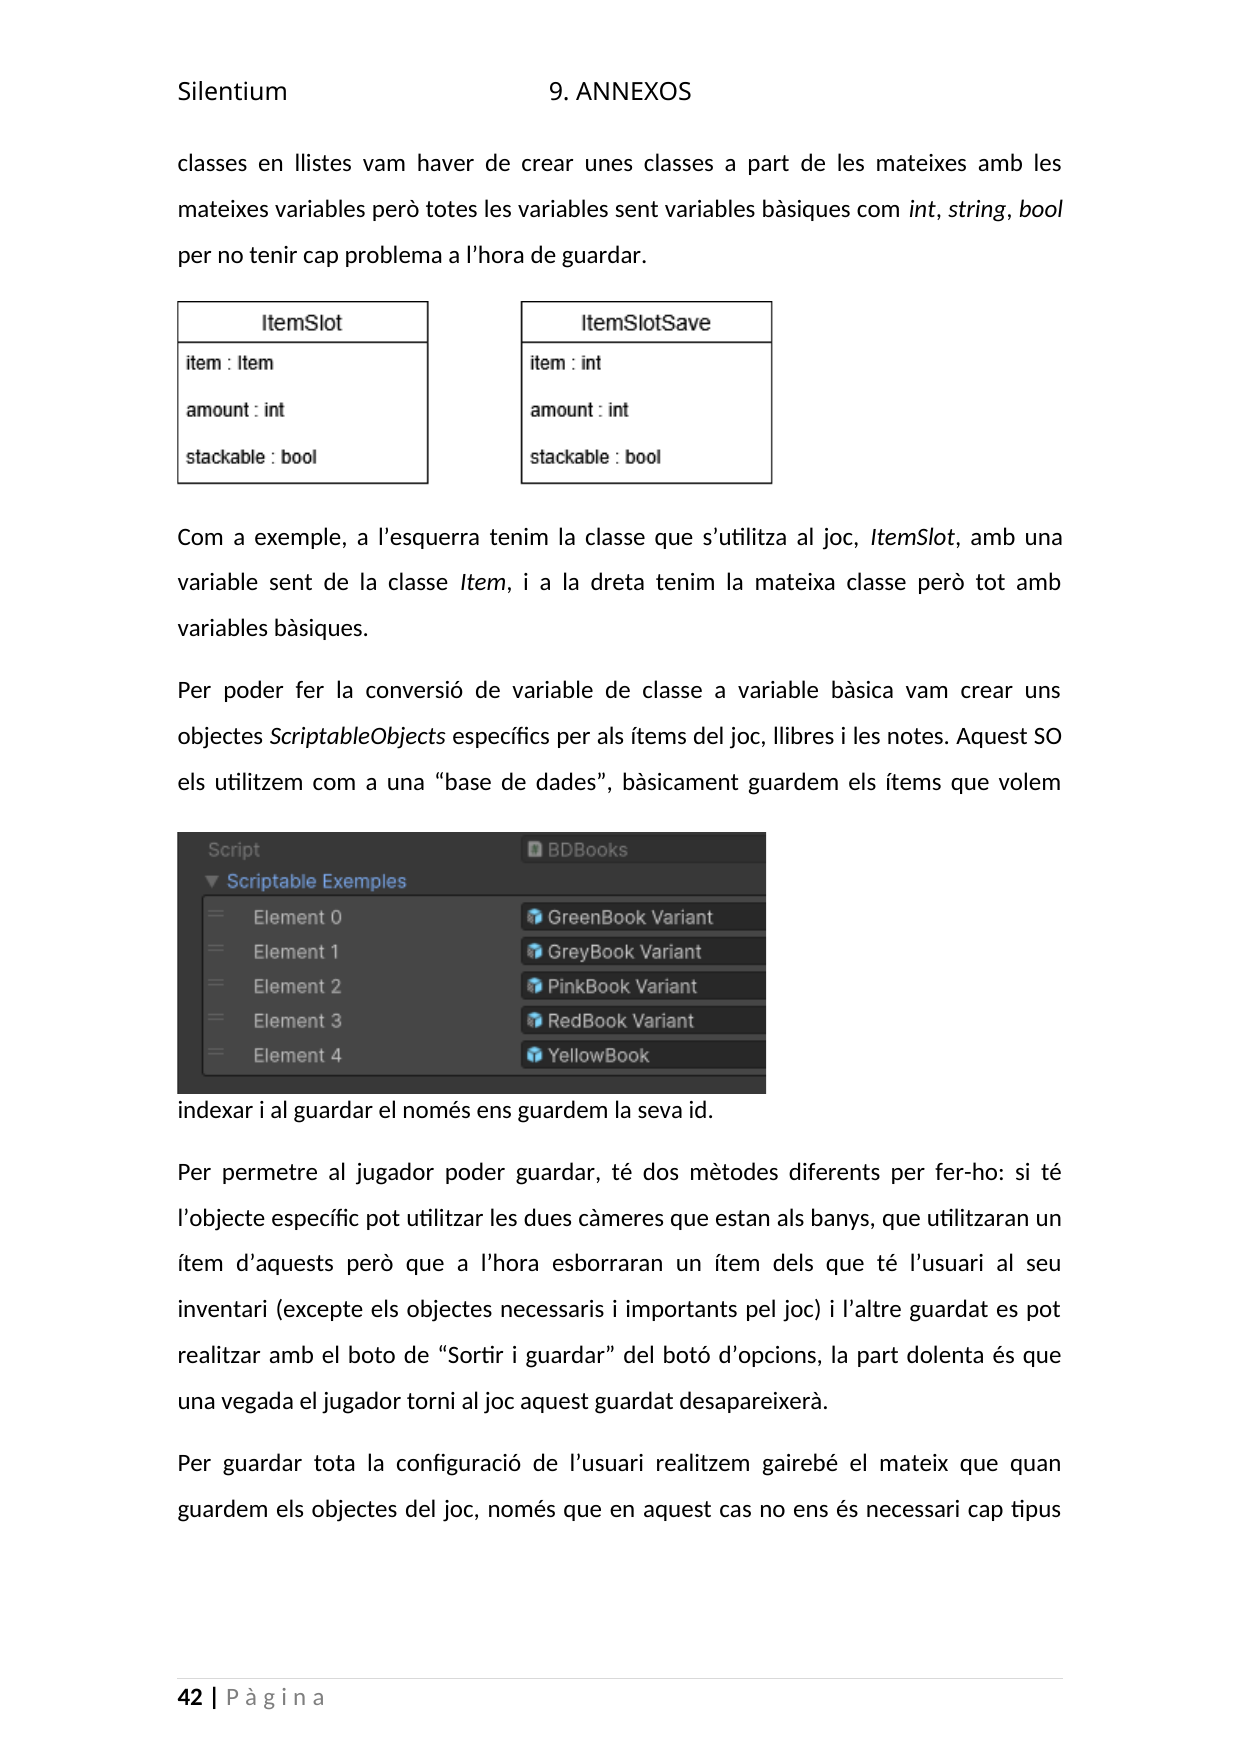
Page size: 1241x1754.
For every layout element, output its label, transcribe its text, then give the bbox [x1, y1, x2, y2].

picture [177, 832, 767, 1094]
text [177, 148, 1063, 269]
text Per permetre al jugador poder guardar, té dos mètodes diferents per fer-ho: si té l’objecte específic pot utilitzar les dues càmeres que estan als banys, que utilitzaran un ítem d’aquests però que a l’hora esborraran un ítem dels que té l’usuari al seu inventari (excepte els objectes necessaris i importants pel joc) i l’altre guardat es pot realitzar amb el boto de “Sortir i guardar” del botó d’opcions, la part dolenta és que una vegada el jugador torni al joc aquest guardat desapareixerà. [177, 1156, 1063, 1415]
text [177, 1447, 1063, 1523]
picture [177, 301, 773, 489]
text Com a exemple, a l’esquerra tenim la classe que s’utilitza al joc, ItemSlot, amb una variable sent de la classe Item, i a la dreta tenim la mateixa classe però tot amb variables bàsiques. [177, 521, 1063, 643]
